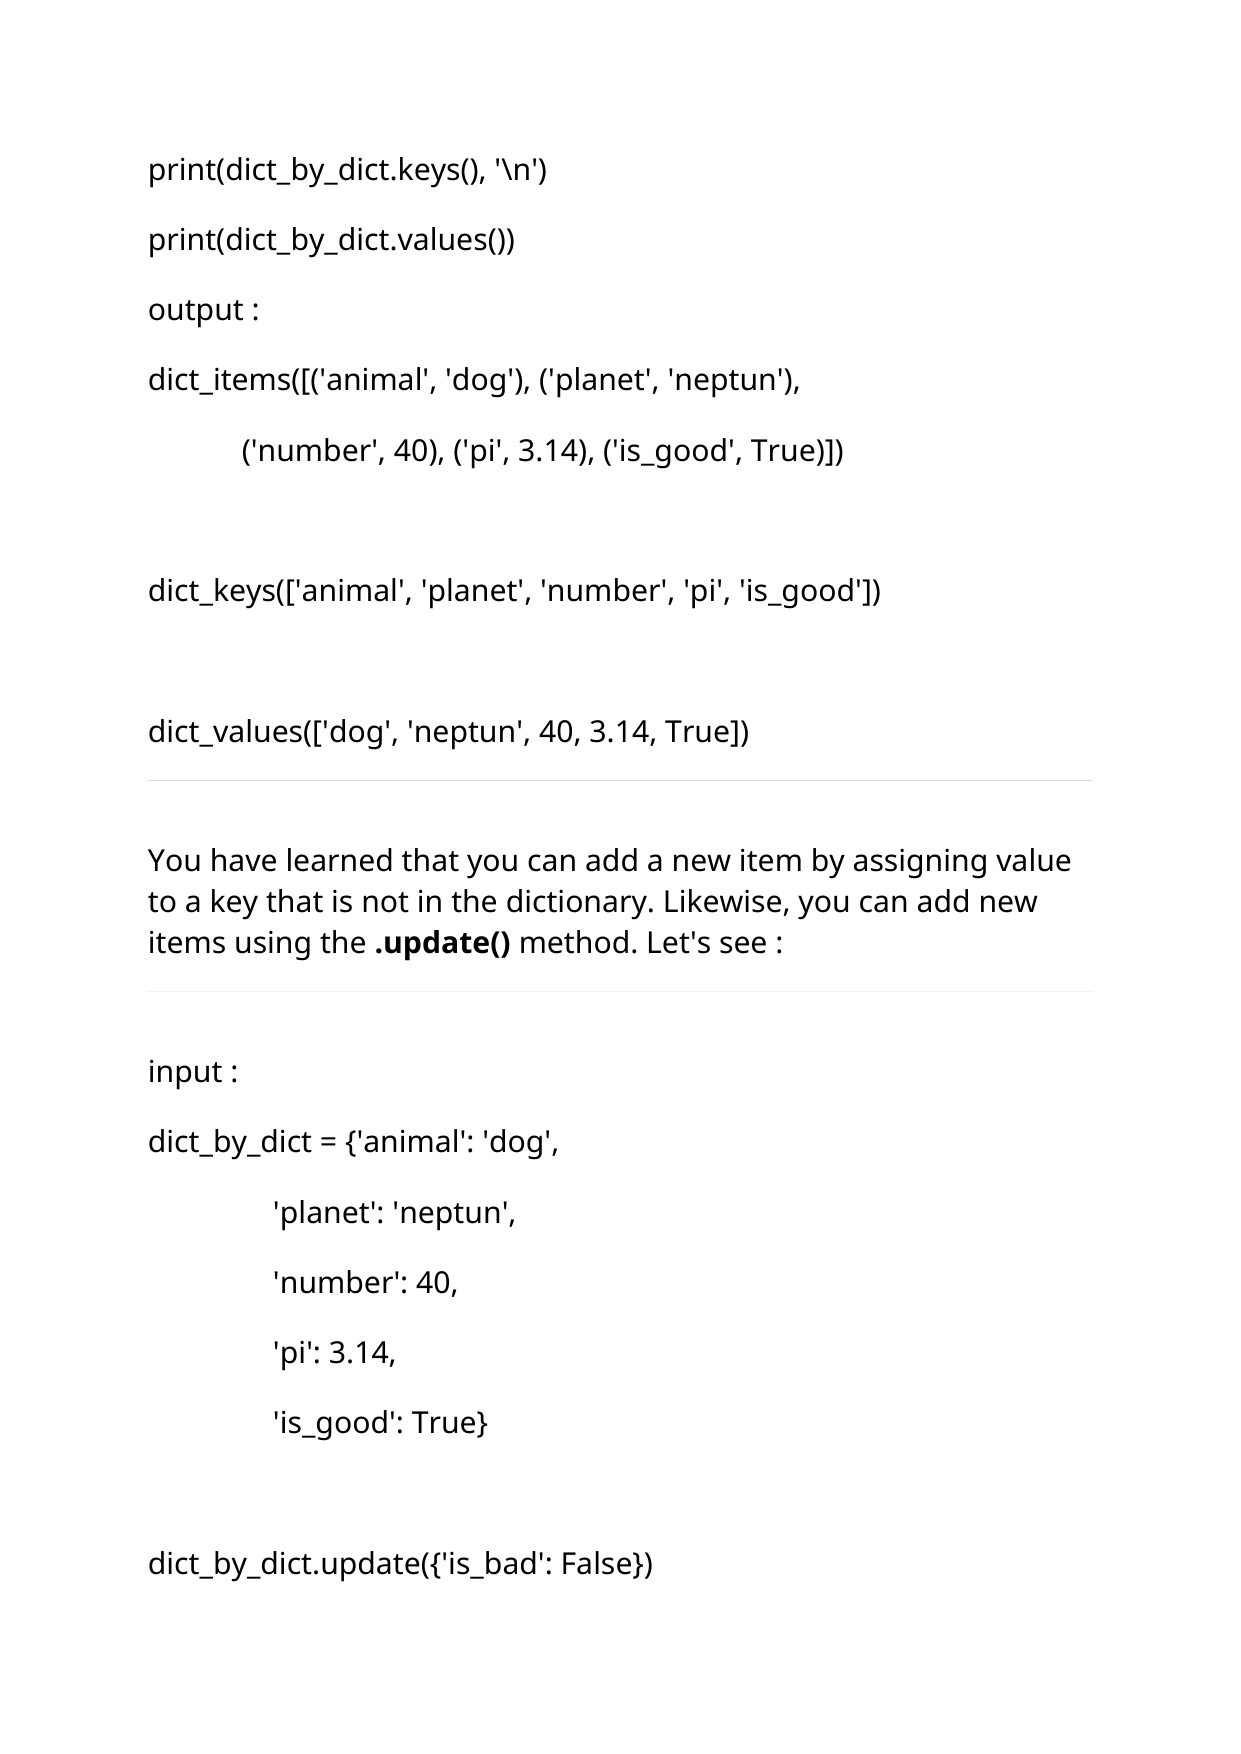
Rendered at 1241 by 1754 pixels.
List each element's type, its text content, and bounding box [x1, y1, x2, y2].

text 'is_good': True} [148, 1402, 1093, 1443]
text input : [148, 1050, 1093, 1091]
text output : [148, 288, 1093, 329]
text print(dict_by_dict.keys(), '\n') [148, 148, 1093, 189]
text ('number', 40), ('pi', 3.14), ('is_good', True)]) [148, 429, 1093, 470]
text 'number': 40, [148, 1261, 1093, 1302]
text dict_keys(['animal', 'planet', 'number', 'pi', 'is_good']) [148, 569, 1093, 611]
text 'pi': 3.14, [148, 1331, 1093, 1372]
text dict_values(['dog', 'neptun', 40, 3.14, True]) [148, 710, 1093, 751]
text You have learned that you can add a new item by assigning value to a key that is not in the dictionary. Likewise, you can add new items using the .update() method. Let's see : [148, 839, 1093, 962]
text 'planet': 'neptun', [148, 1191, 1093, 1232]
text dict_by_dict = {'animal': 'dog', [148, 1120, 1093, 1162]
text dict_by_dict.update({'is_bad': False}) [148, 1542, 1093, 1583]
text print(dict_by_dict.values()) [148, 218, 1093, 259]
text dict_items([('animal', 'dog'), ('planet', 'neptun'), [148, 358, 1093, 400]
